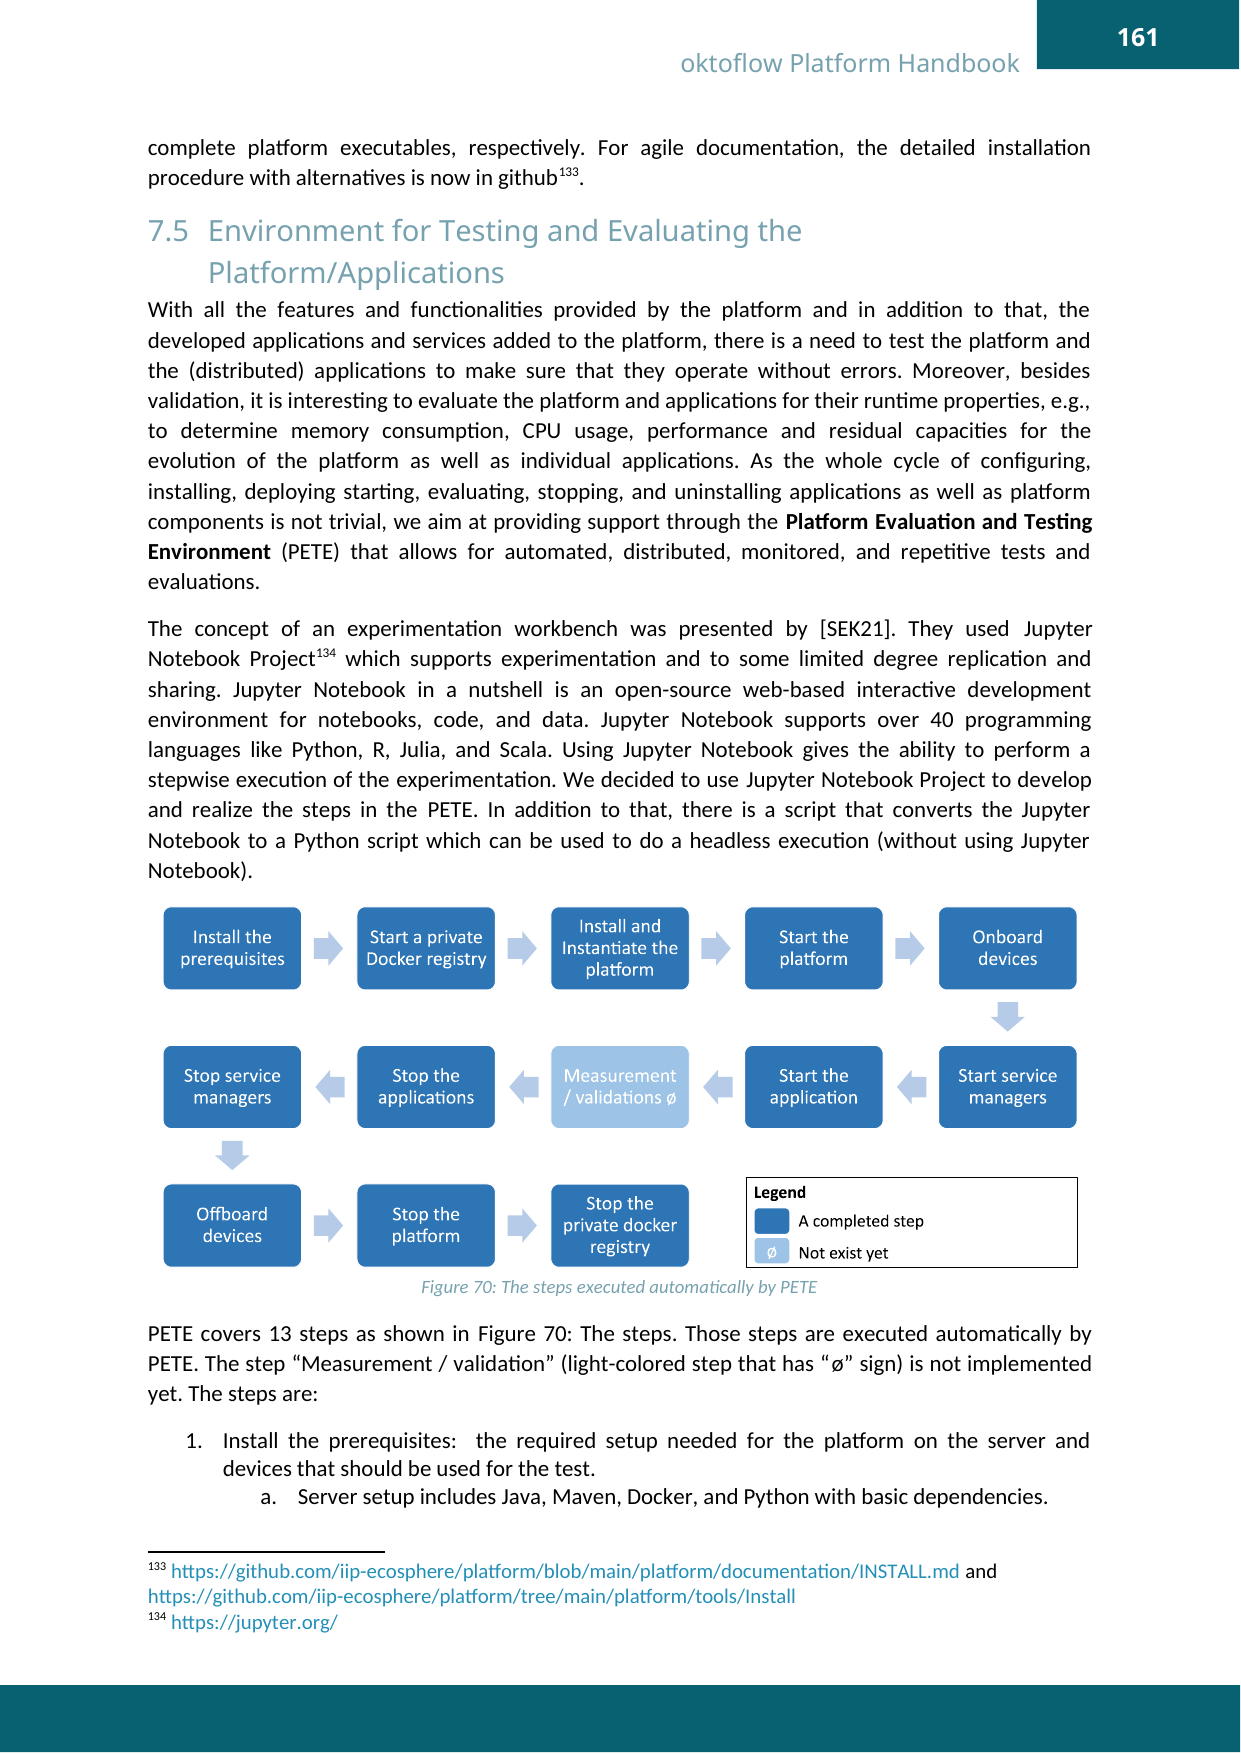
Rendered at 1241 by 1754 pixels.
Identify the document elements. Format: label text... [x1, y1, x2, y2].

list Install the prerequisites: the required setup needed for the platform on the server and devices that should be used for the test. [185, 1426, 1093, 1482]
subtitle Environment for Testing and Evaluating the Platform/Applications [148, 210, 1093, 292]
text PETE covers 13 steps as shown in Figure 70: The steps. Those steps are executed automatically by PETE. The step “Measurement / validation” (light-colored step that has “ø” sign) is not implemented yet. The steps are: [148, 1319, 1093, 1407]
text The concept of an experimentation workbench was presented by [SEK21]. They used Jupyter Notebook Project which supports experimentation and to some limited degree replication and sharing. Jupyter Notebook in a nutshell is an open-source web-based interactive development environment for notebooks, code, and data. Jupyter Notebook supports over 40 programming languages like Python, R, Julia, and Scala. Using Jupyter Notebook gives the ability to perform a stepwise execution of the experimentation. We decided to use Jupyter Notebook Project to develop and realize the steps in the PETE. In addition to that, there is a script that converts the Jupyter Notebook to a Python script which can be used to do a headless execution (without using Jupyter Notebook). [148, 614, 1093, 884]
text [148, 133, 1093, 191]
text With all the features and functionalities provided by the platform and in addition to that, the developed applications and services added to the platform, there is a need to test the platform and the (distributed) applications to make sure that they operate without errors. Moreover, besides validation, it is interesting to evaluate the platform and applications for their runtime properties, e.g., to determine memory consumption, CPU usage, performance and residual capacities for the evolution of the platform as well as individual applications. As the whole cycle of configuring, installing, deploying starting, evaluating, stopping, and uninstalling applications as well as platform components is not trivial, we aim at providing support through the Platform Evaluation and Testing Environment (PETE) that allows for automated, distributed, monitored, and repetitive tests and evaluations. [148, 296, 1093, 596]
list Server setup includes Java, Maven, Docker, and Python with basic dependencies. [260, 1482, 1093, 1510]
text Figure 70: The steps executed automatically by PETE [148, 1275, 1093, 1298]
